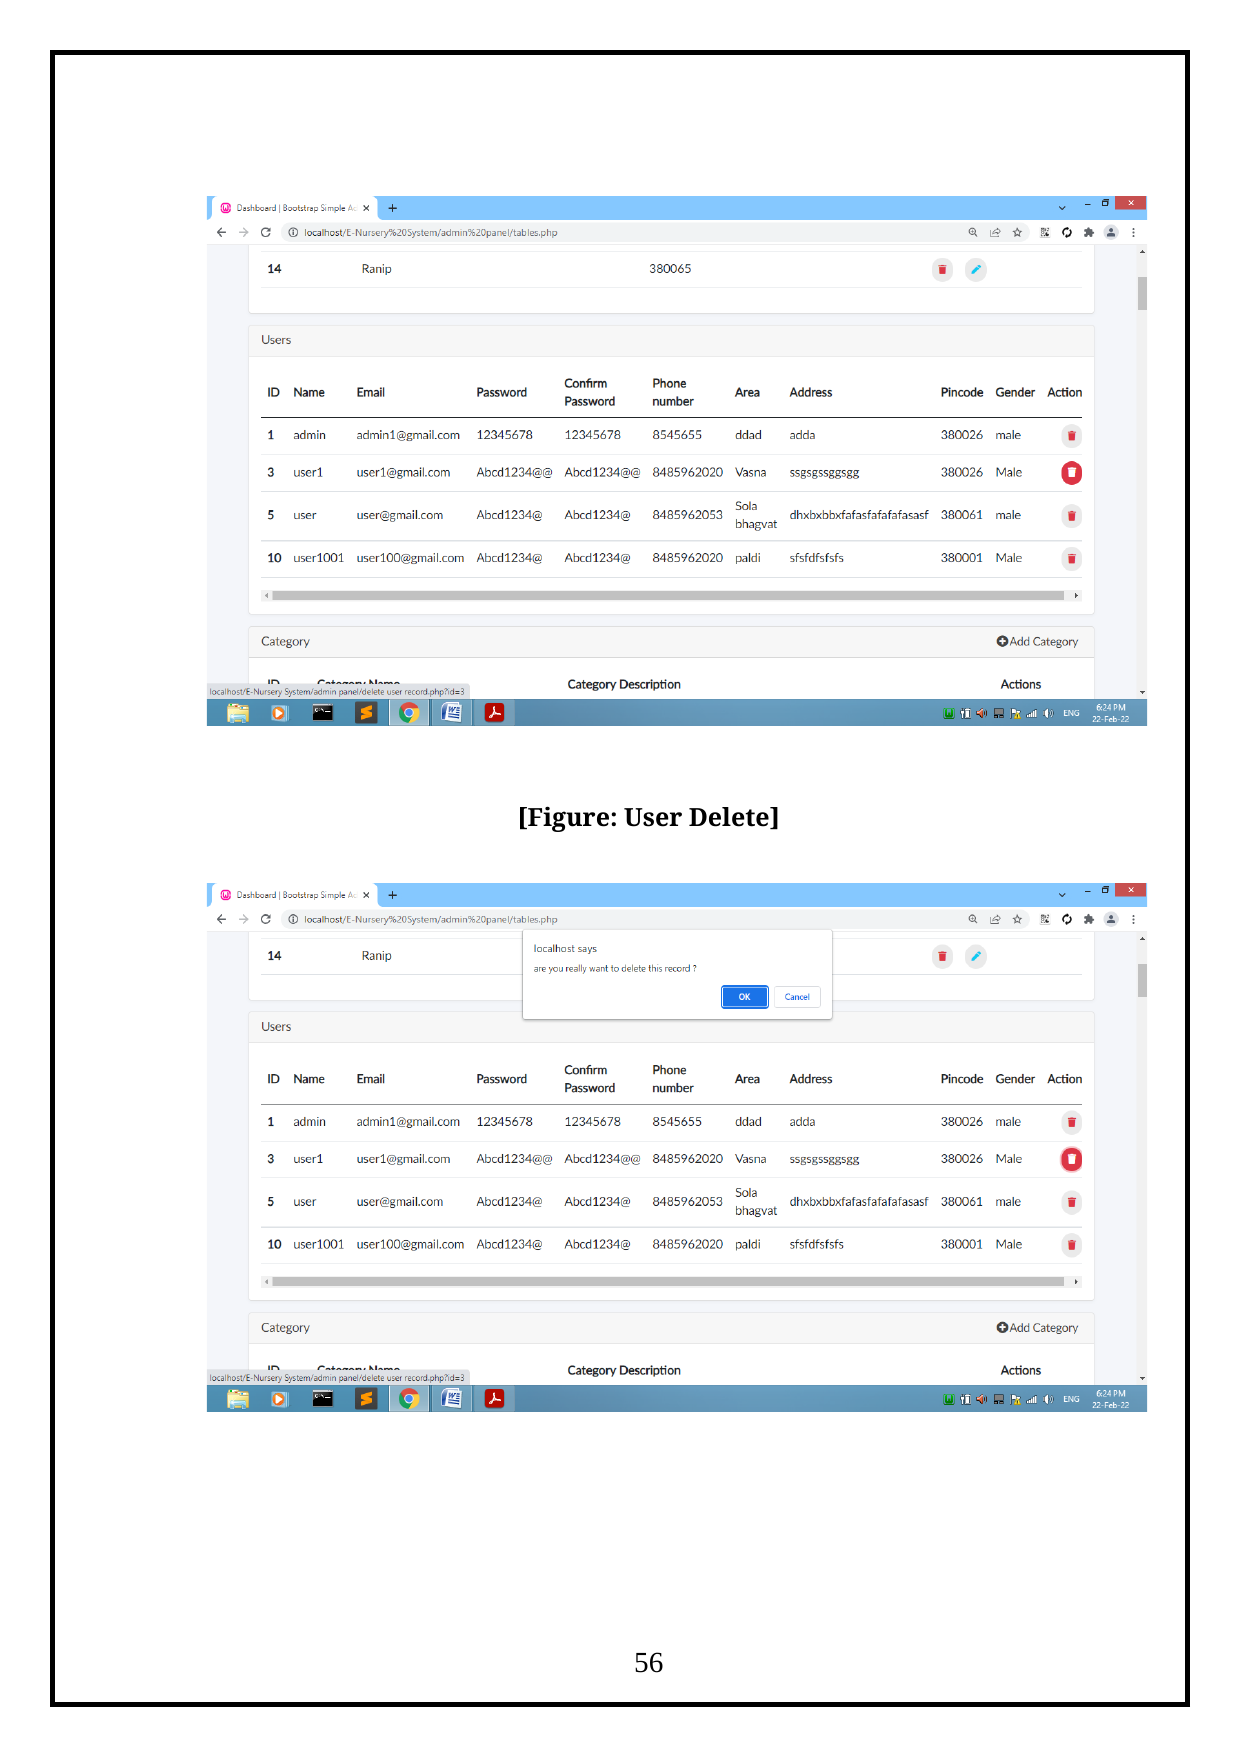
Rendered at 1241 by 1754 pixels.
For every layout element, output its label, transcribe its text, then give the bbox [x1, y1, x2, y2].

subtitle [Figure: User Delete] [207, 800, 1090, 834]
picture [206, 196, 1148, 726]
picture [206, 883, 1148, 1412]
